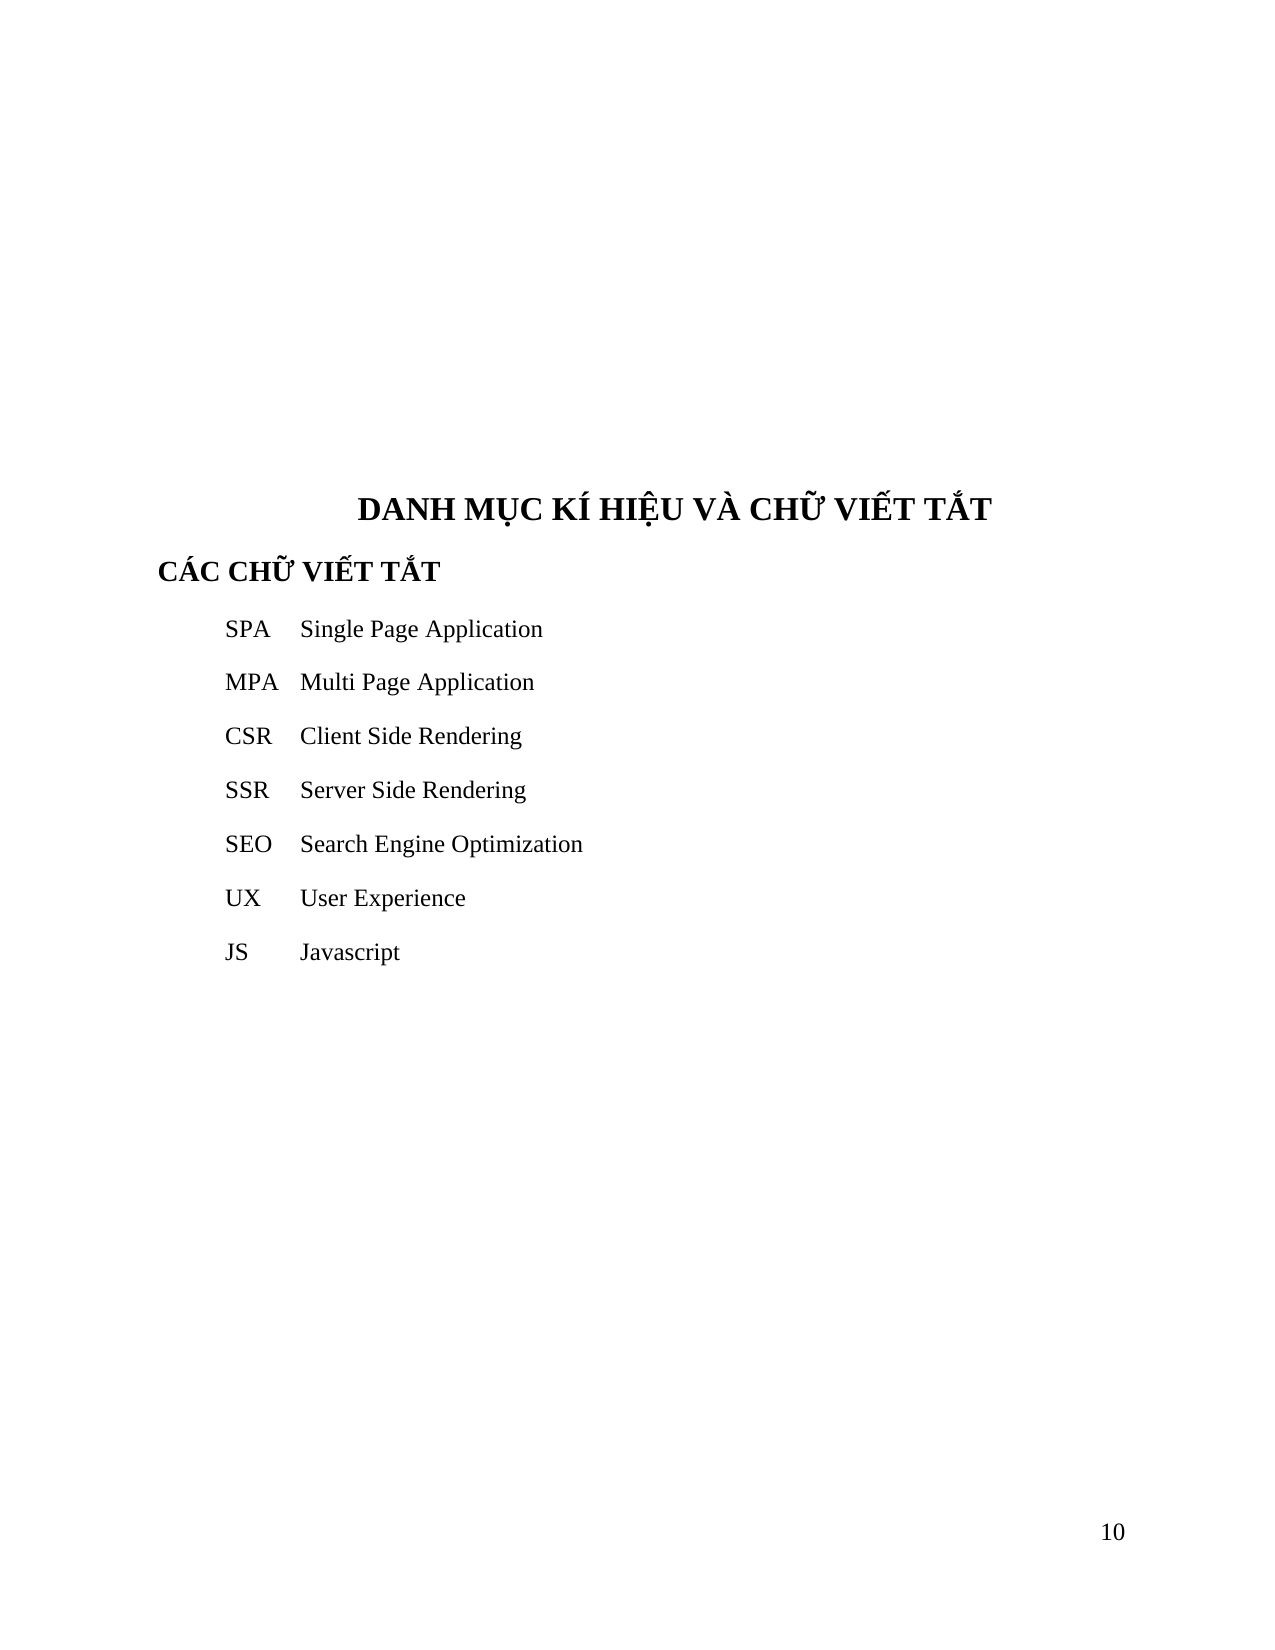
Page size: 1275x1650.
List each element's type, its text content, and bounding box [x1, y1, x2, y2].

text SEO Search Engine Optimization [150, 829, 1125, 858]
text UX User Experience [150, 883, 1125, 912]
text SPA Single Page Application [150, 614, 1125, 642]
text CÁC CHỮ VIẾT TẮT [150, 554, 1125, 588]
text MPA Multi Page Application [150, 667, 1125, 696]
text JS Javascript [150, 937, 1125, 966]
text DANH MỤC KÍ HIỆU VÀ CHỮ VIẾT TẮT [150, 489, 1125, 528]
text CSR Client Side Rendering [150, 721, 1125, 750]
text SSR Server Side Rendering [150, 775, 1125, 804]
